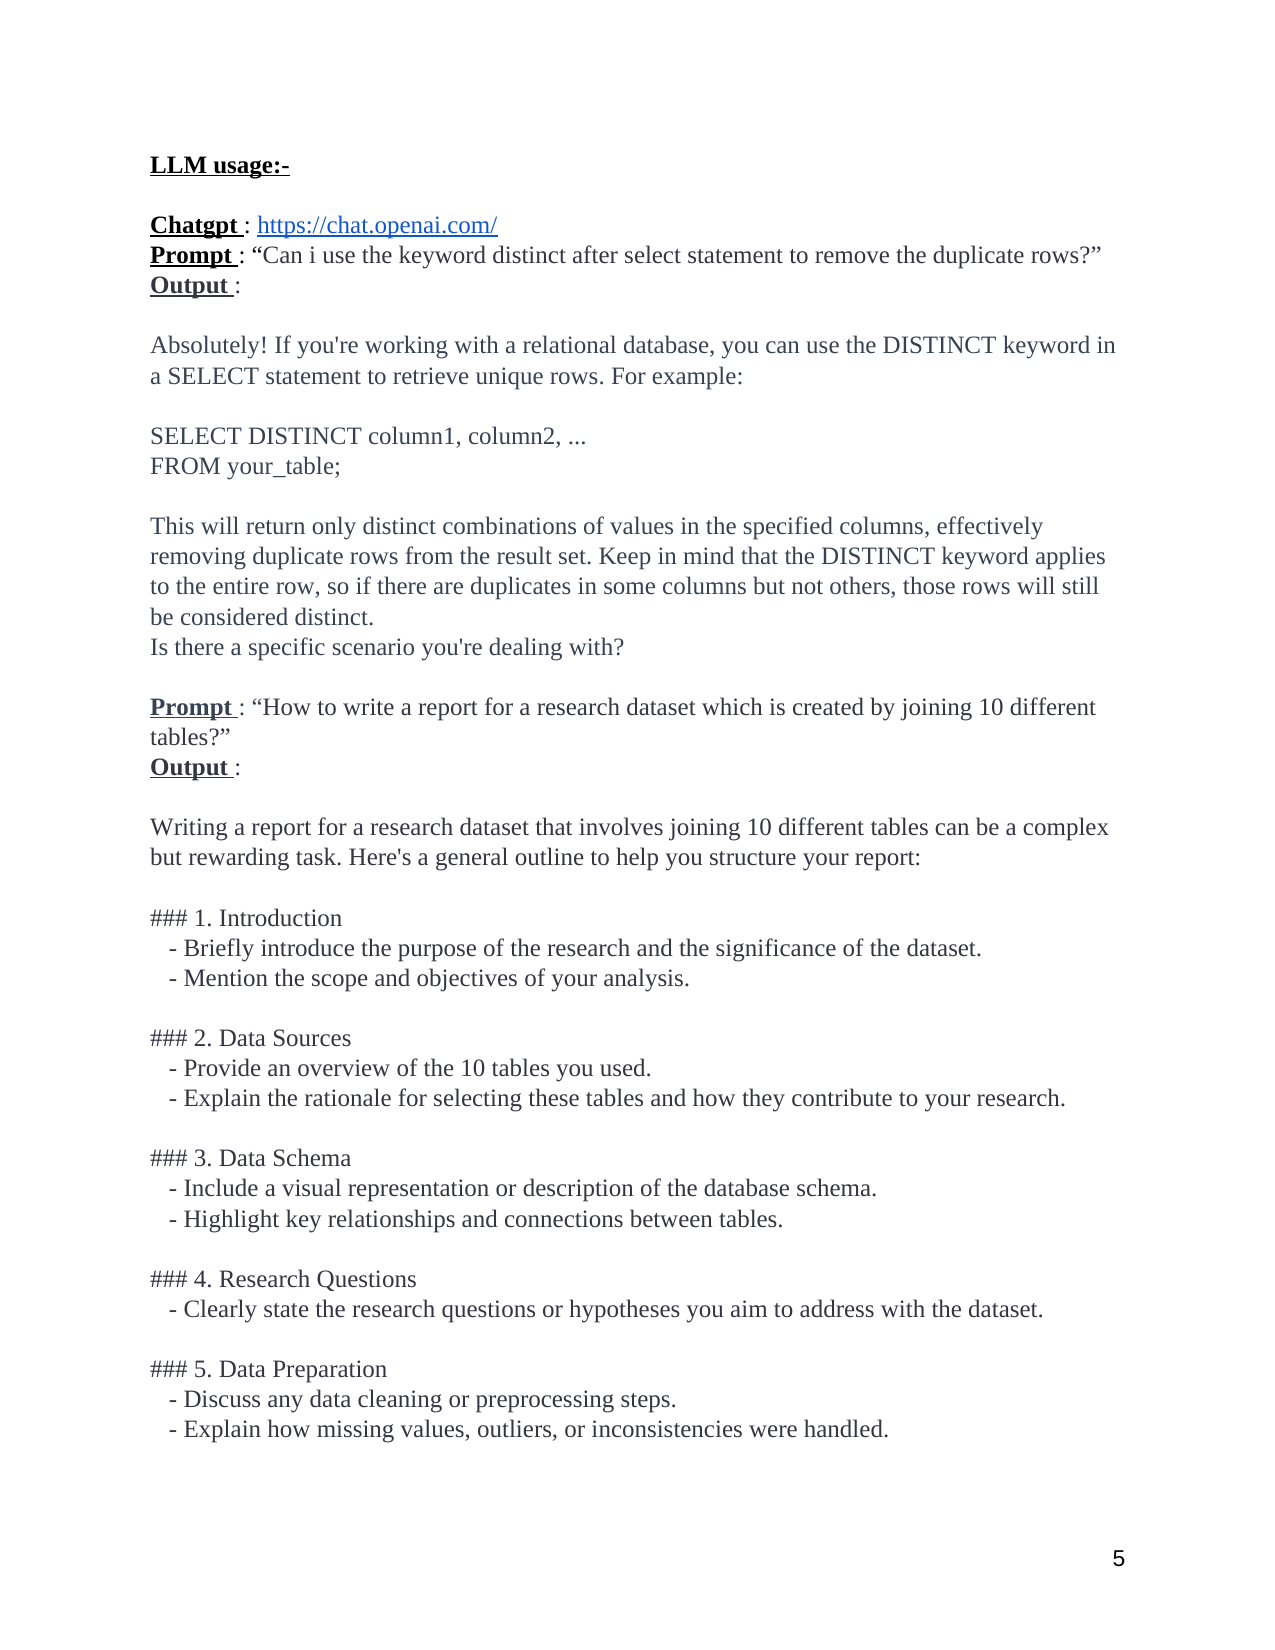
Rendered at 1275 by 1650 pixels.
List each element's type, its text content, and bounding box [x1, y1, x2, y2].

text ### 4. Research Questions [150, 1264, 1125, 1293]
text Is there a specific scenario you're dealing with? [150, 632, 1125, 660]
text - Clearly state the research questions or hypotheses you aim to address with the dataset. [150, 1294, 1125, 1323]
text FROM your_table; [150, 451, 1125, 480]
text Output : [150, 270, 1125, 299]
text - Include a visual representation or description of the database schema. [150, 1173, 1125, 1202]
text - Explain how missing values, outliers, or inconsistencies were handled. [150, 1414, 1125, 1443]
text Output : [150, 752, 1125, 781]
text - Briefly introduce the purpose of the research and the significance of the dataset. [150, 933, 1125, 961]
text Absolutely! If you're working with a relational database, you can use the DISTINCT keyword in a SELECT statement to retrieve unique rows. For example: [150, 331, 1125, 389]
text Prompt : “How to write a report for a research dataset which is created by joining 10 different tables?” [150, 692, 1125, 751]
text This will return only distinct combinations of values in the specified columns, effectively removing duplicate rows from the result set. Keep in mind that the DISTINCT keyword applies to the entire row, so if there are duplicates in some columns but not others, those rows will still be considered distinct. [150, 511, 1125, 630]
text ### 3. Data Schema [150, 1143, 1125, 1172]
text ### 5. Data Preparation [150, 1354, 1125, 1383]
text Writing a report for a research dataset that involves joining 10 different tables can be a complex but rewarding task. Here's a general outline to help you structure your report: [150, 812, 1125, 871]
text - Explain the rationale for selecting these tables and how they contribute to your research. [150, 1083, 1125, 1112]
text - Highlight key relationships and connections between tables. [150, 1204, 1125, 1232]
text ### 2. Data Sources [150, 1023, 1125, 1052]
text - Discuss any data cleaning or preprocessing steps. [150, 1384, 1125, 1413]
text ### 1. Introduction [150, 903, 1125, 931]
text Prompt : “Can i use the keyword distinct after select statement to remove the duplicate rows?” [150, 240, 1125, 269]
text - Provide an overview of the 10 tables you used. [150, 1053, 1125, 1082]
text SELECT DISTINCT column1, column2, ... [150, 421, 1125, 450]
text - Mention the scope and objectives of your analysis. [150, 963, 1125, 992]
text Chatgpt : https://chat.openai.com/ [150, 210, 1125, 239]
text LLM usage:- [150, 150, 1125, 179]
